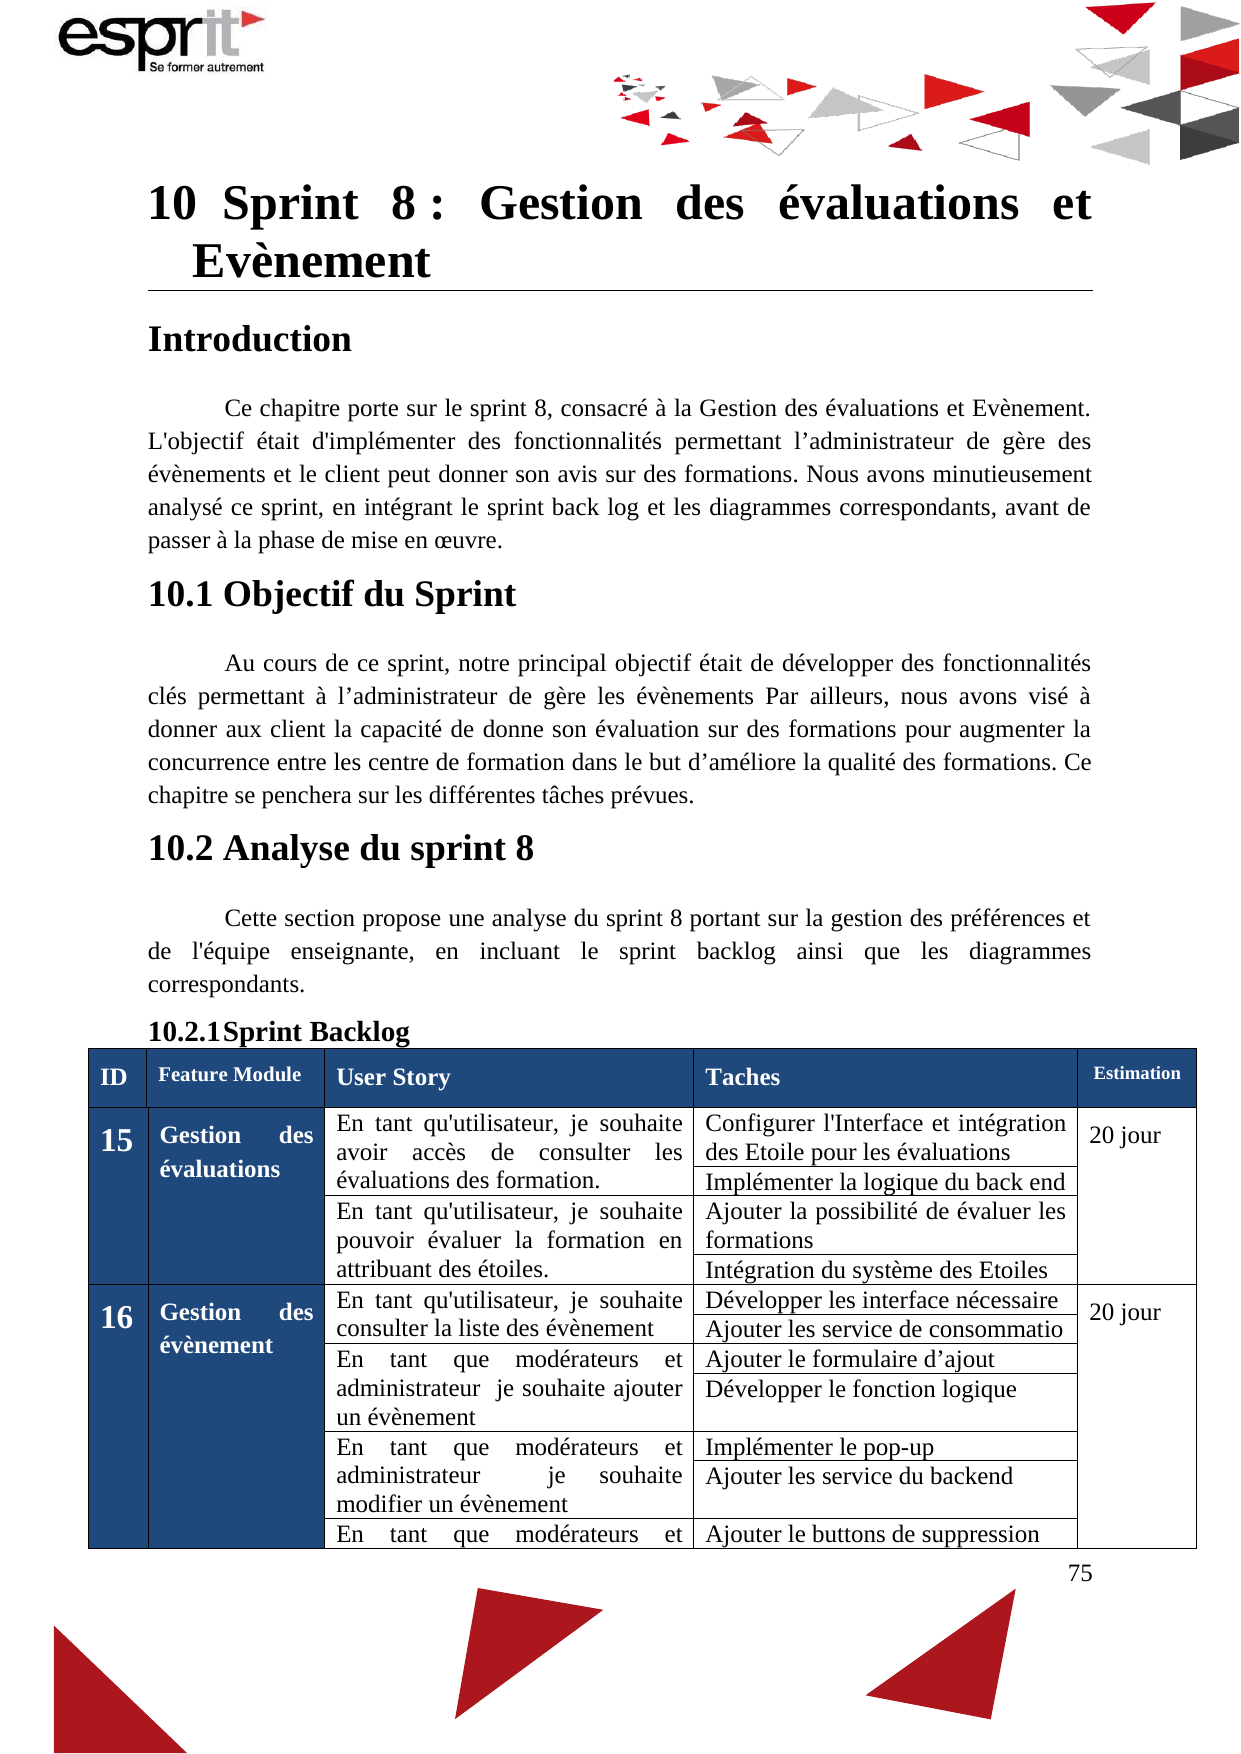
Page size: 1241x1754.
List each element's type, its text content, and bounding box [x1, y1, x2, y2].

table_header Taches [694, 1049, 1077, 1107]
table_cell Gestion des évaluations [149, 1108, 324, 1284]
text Ce chapitre porte sur le sprint 8, consacré à la Gestion des évaluations et Evènement. L'objectif était d'implémenter des fonctionnalités permettant l’administrateur de gère des évènements et le client peut donner son avis sur des formations. Nous avons minutieusement analysé ce sprint, en intégrant le sprint back log et les diagrammes correspondants, avant de passer à la phase de mise en œuvre. [148, 393, 1093, 554]
table_cell Développer les interface nécessaire [694, 1285, 1077, 1313]
table_cell En tant qu'utilisateur, je souhaite pouvoir évaluer la formation en attribuant des étoiles. [325, 1196, 693, 1284]
table_cell Ajouter la possibilité de évaluer les formations [694, 1196, 1077, 1254]
text Cette section propose une analyse du sprint 8 portant sur la gestion des préférences et de l'équipe enseignante, en incluant le sprint backlog ainsi que les diagrammes correspondants. [148, 903, 1093, 998]
table_cell Implémenter la logique du back end [694, 1167, 1077, 1195]
table_cell Gestion des évènement [149, 1285, 324, 1548]
table_cell 16 [89, 1285, 148, 1548]
table_header User Story [325, 1049, 693, 1107]
subtitle Sprint 8 : Gestion des évaluations et Evènement [148, 173, 1093, 290]
text Au cours de ce sprint, notre principal objectif était de développer des fonctionnalités clés permettant à l’administrateur de gère les évènements Par ailleurs, nous avons visé à donner aux client la capacité de donne son évaluation sur des formations pour augmenter la concurrence entre les centre de formation dans le but d’améliore la qualité des formations. Ce chapitre se penchera sur les différentes tâches prévues. [148, 648, 1093, 809]
table_header ID [89, 1049, 146, 1107]
table_cell Intégration du système des Etoiles [694, 1255, 1077, 1284]
table_cell Ajouter les service du backend [694, 1461, 1077, 1518]
table_cell En tant que modérateurs et administrateur je souhaite modifier un évènement [325, 1432, 693, 1518]
table_cell En tant qu'utilisateur, je souhaite avoir accès de consulter les évaluations des formation. [325, 1108, 693, 1195]
table_cell En tant que modérateurs et administrateur je souhaite supprimer un évènement [325, 1519, 693, 1548]
table_cell 15 [89, 1108, 148, 1284]
table_cell Configurer l'Interface et intégration des Etoile pour les évaluations [694, 1108, 1077, 1166]
table_cell Ajouter les service de consommatio [694, 1315, 1077, 1343]
table_cell Ajouter le formulaire d’ajout [694, 1344, 1077, 1373]
table_cell En tant qu'utilisateur, je souhaite consulter la liste des évènement [325, 1285, 693, 1343]
table_header Feature Module [147, 1049, 324, 1107]
subtitle Introduction [148, 316, 1093, 359]
picture [54, 7, 269, 75]
table_cell 20 jour [1078, 1285, 1196, 1548]
subtitle Sprint Backlog [148, 1014, 1093, 1048]
table_cell En tant que modérateurs et administrateur je souhaite ajouter un évènement [325, 1344, 693, 1431]
picture [613, 0, 1241, 167]
subtitle Analyse du sprint 8 [148, 826, 1093, 869]
table_cell 20 jour [1078, 1108, 1196, 1284]
table_header Estimation [1078, 1049, 1196, 1107]
table_cell Implémenter le pop-up [694, 1432, 1077, 1460]
table_cell Développer le fonction logique [694, 1374, 1077, 1431]
subtitle Objectif du Sprint [148, 571, 1093, 614]
table_cell Ajouter le buttons de suppression [694, 1519, 1077, 1548]
